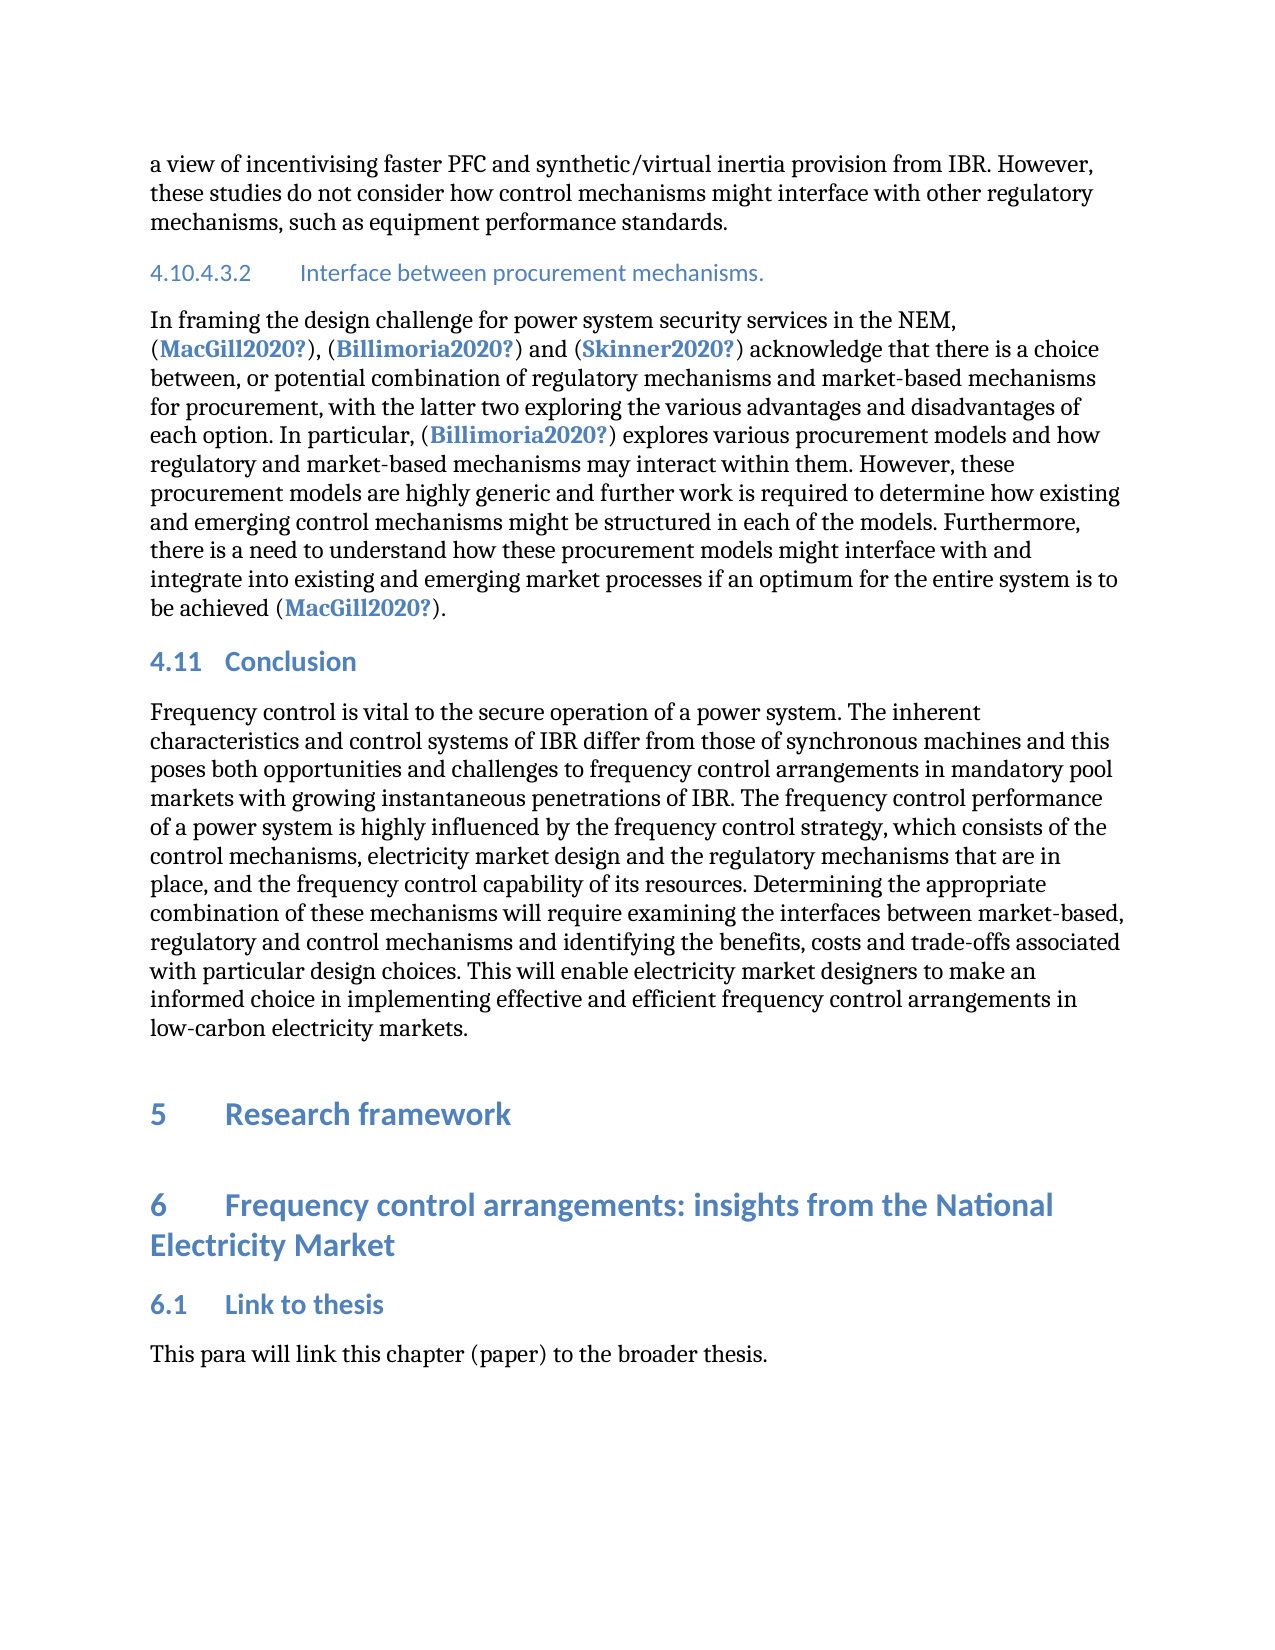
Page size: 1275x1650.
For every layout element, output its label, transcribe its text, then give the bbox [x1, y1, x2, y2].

subtitle 5 Research framework [150, 1093, 1125, 1133]
text This para will link this chapter (paper) to the broader thesis. [150, 1340, 1125, 1369]
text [150, 150, 1125, 236]
text Frequency control is vital to the secure operation of a power system. The inherent characteristics and control systems of IBR differ from those of synchronous machines and this poses both opportunities and challenges to frequency control arrangements in mandatory pool markets with growing instantaneous penetrations of IBR. The frequency control performance of a power system is highly influenced by the frequency control strategy, which consists of the control mechanisms, electricity market design and the regulatory mechanisms that are in place, and the frequency control capability of its resources. Determining the appropriate combination of these mechanisms will require examining the interfaces between market-based, regulatory and control mechanisms and identifying the benefits, costs and trade-offs associated with particular design choices. This will enable electricity market designers to make an informed choice in implementing effective and efficient frequency control arrangements in low-carbon electricity markets. [150, 698, 1125, 1043]
subtitle 4.11 Conclusion [150, 643, 1125, 679]
subtitle 6 Frequency control arrangements: insights from the National Electricity Market [150, 1183, 1125, 1265]
subtitle 4.10.4.3.2 Interface between procurement mechanisms. [150, 257, 1125, 288]
subtitle 6.1 Link to thesis [150, 1286, 1125, 1321]
text In framing the design challenge for power system security services in the NEM, (MacGill2020?), (Billimoria2020?) and (Skinner2020?) acknowledge that there is a choice between, or potential combination of regulatory mechanisms and market-based mechanisms for procurement, with the latter two exploring the various advantages and disadvantages of each option. In particular, (Billimoria2020?) explores various procurement models and how regulatory and market-based mechanisms may interact within them. However, these procurement models are highly generic and further work is required to determine how existing and emerging control mechanisms might be structured in each of the models. Furthermore, there is a need to understand how these procurement models might interface with and integrate into existing and emerging market processes if an optimum for the entire system is to be achieved (MacGill2020?). [150, 306, 1125, 623]
